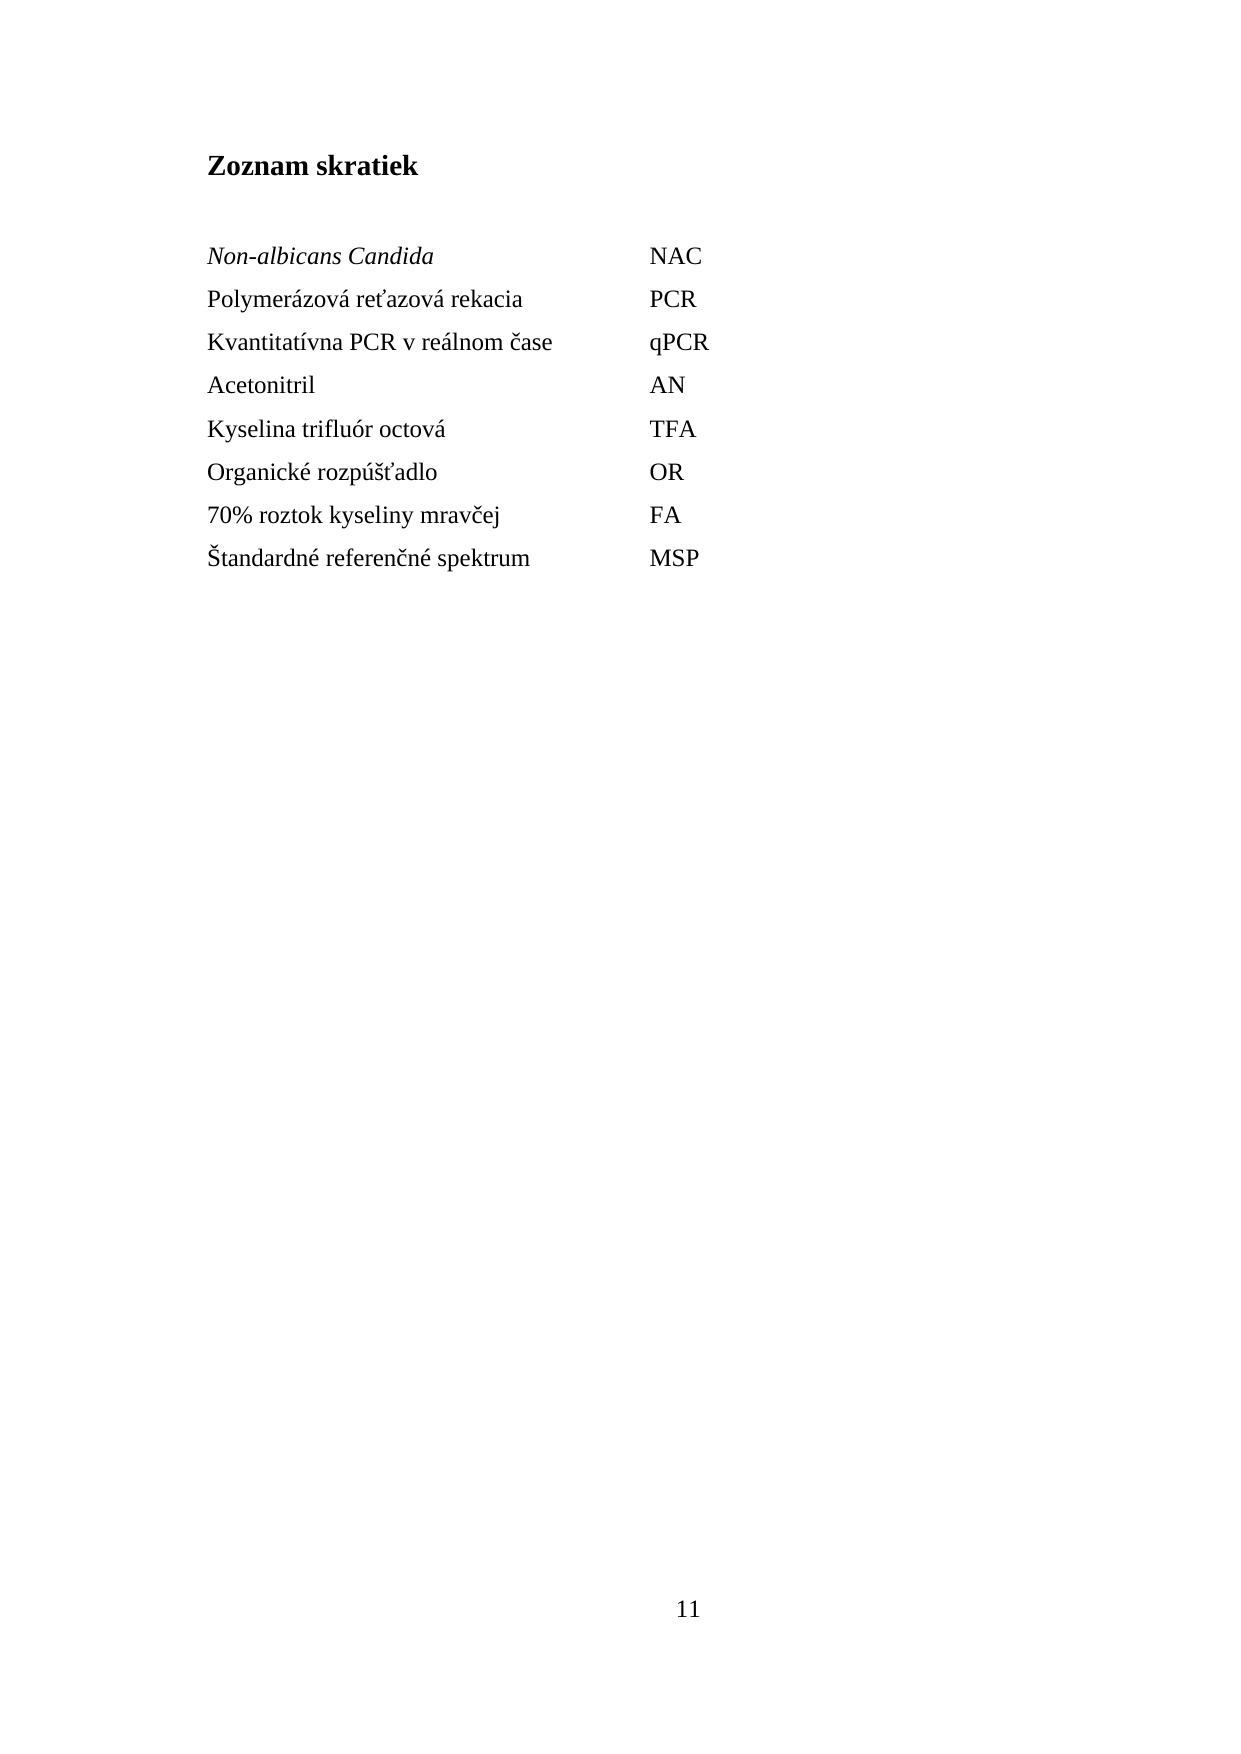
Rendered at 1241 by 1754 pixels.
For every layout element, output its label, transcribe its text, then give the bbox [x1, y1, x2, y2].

text Kyselina trifluór octová TFA [207, 414, 1122, 442]
text Zoznam skratiek [207, 148, 1122, 181]
text Organické rozpúšťadlo OR [207, 457, 1122, 486]
text Kvantitatívna PCR v reálnom čase qPCR [207, 327, 1122, 356]
text 70% roztok kyseliny mravčej FA [207, 500, 1122, 529]
text Non-albicans Candida NAC [207, 241, 1122, 270]
text Acetonitril AN [207, 371, 1122, 399]
text Štandardné referenčné spektrum MSP [207, 543, 1122, 572]
text Polymerázová reťazová rekacia PCR [207, 284, 1122, 313]
